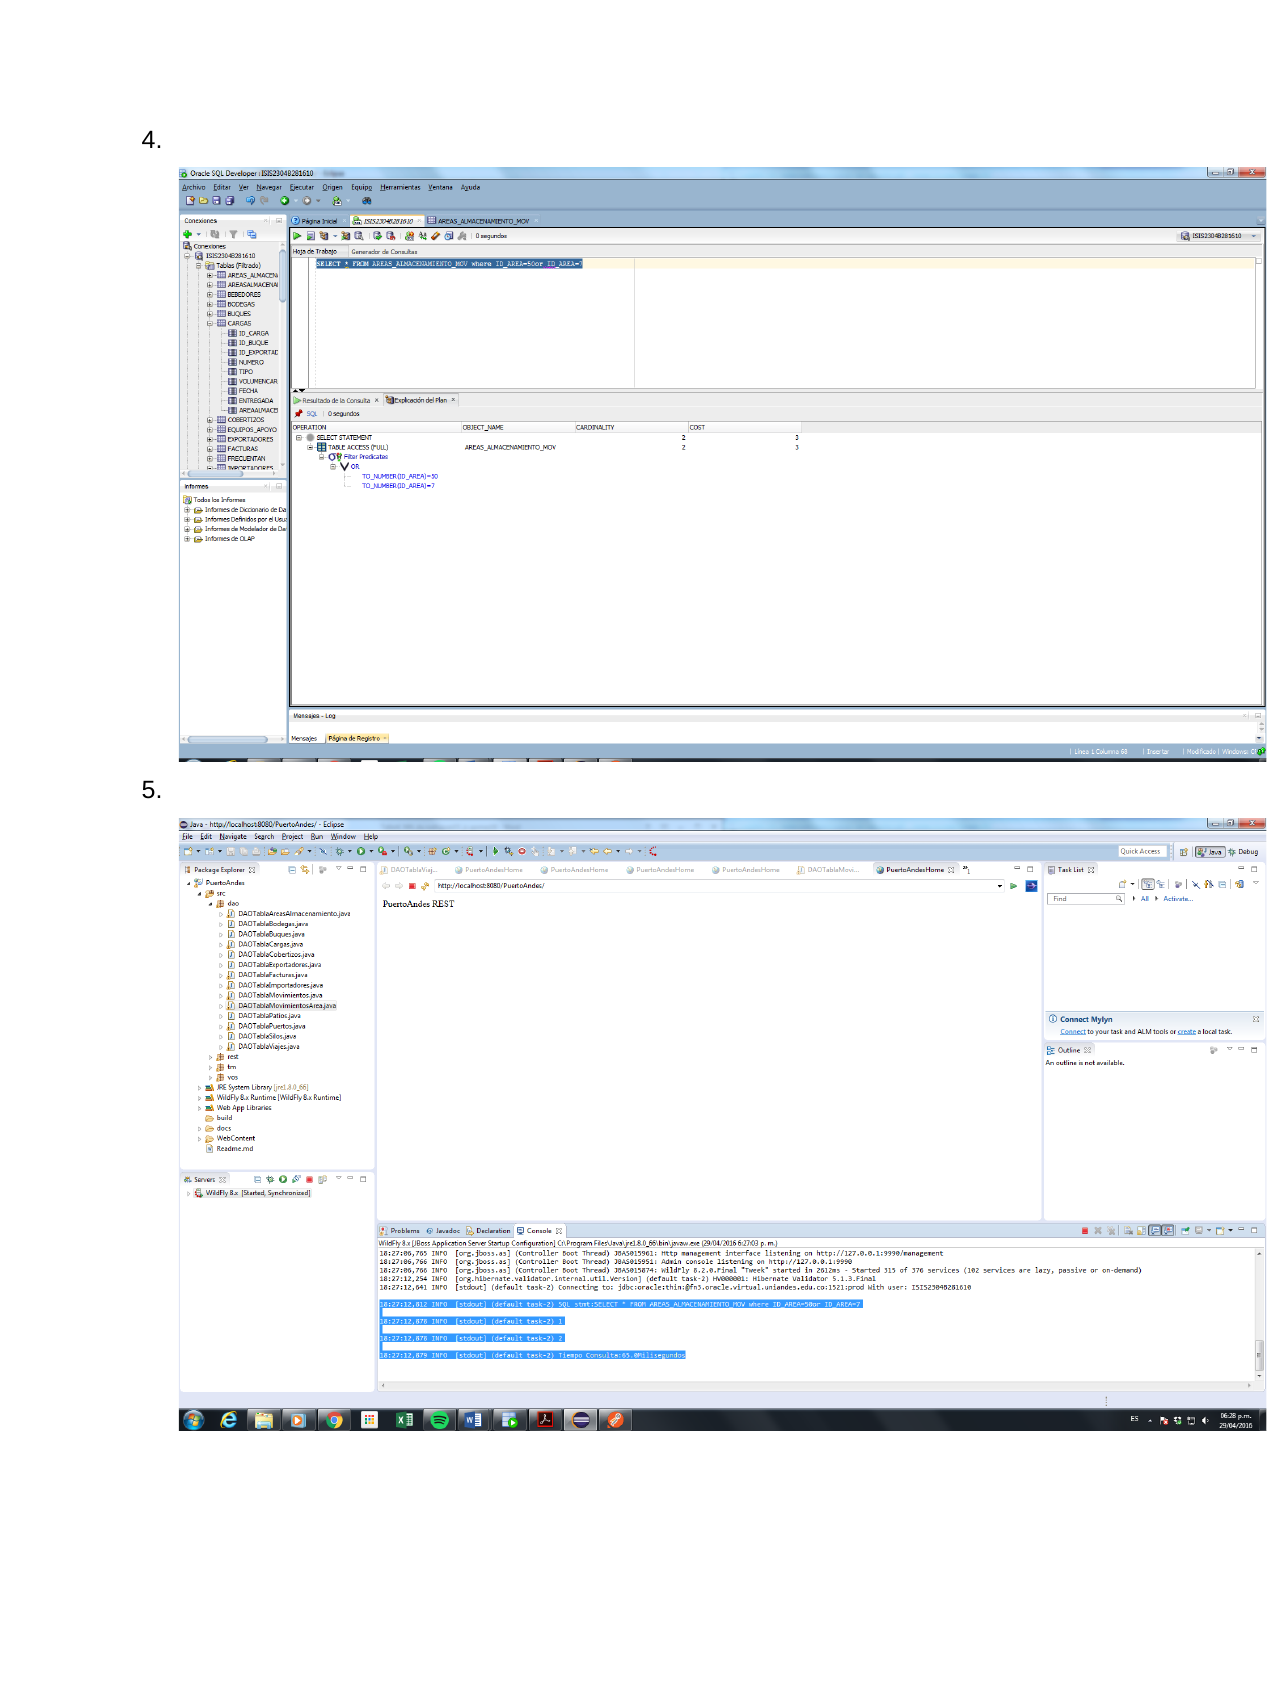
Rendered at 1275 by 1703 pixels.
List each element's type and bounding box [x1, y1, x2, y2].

picture [178, 818, 1267, 1431]
picture [178, 167, 1267, 762]
